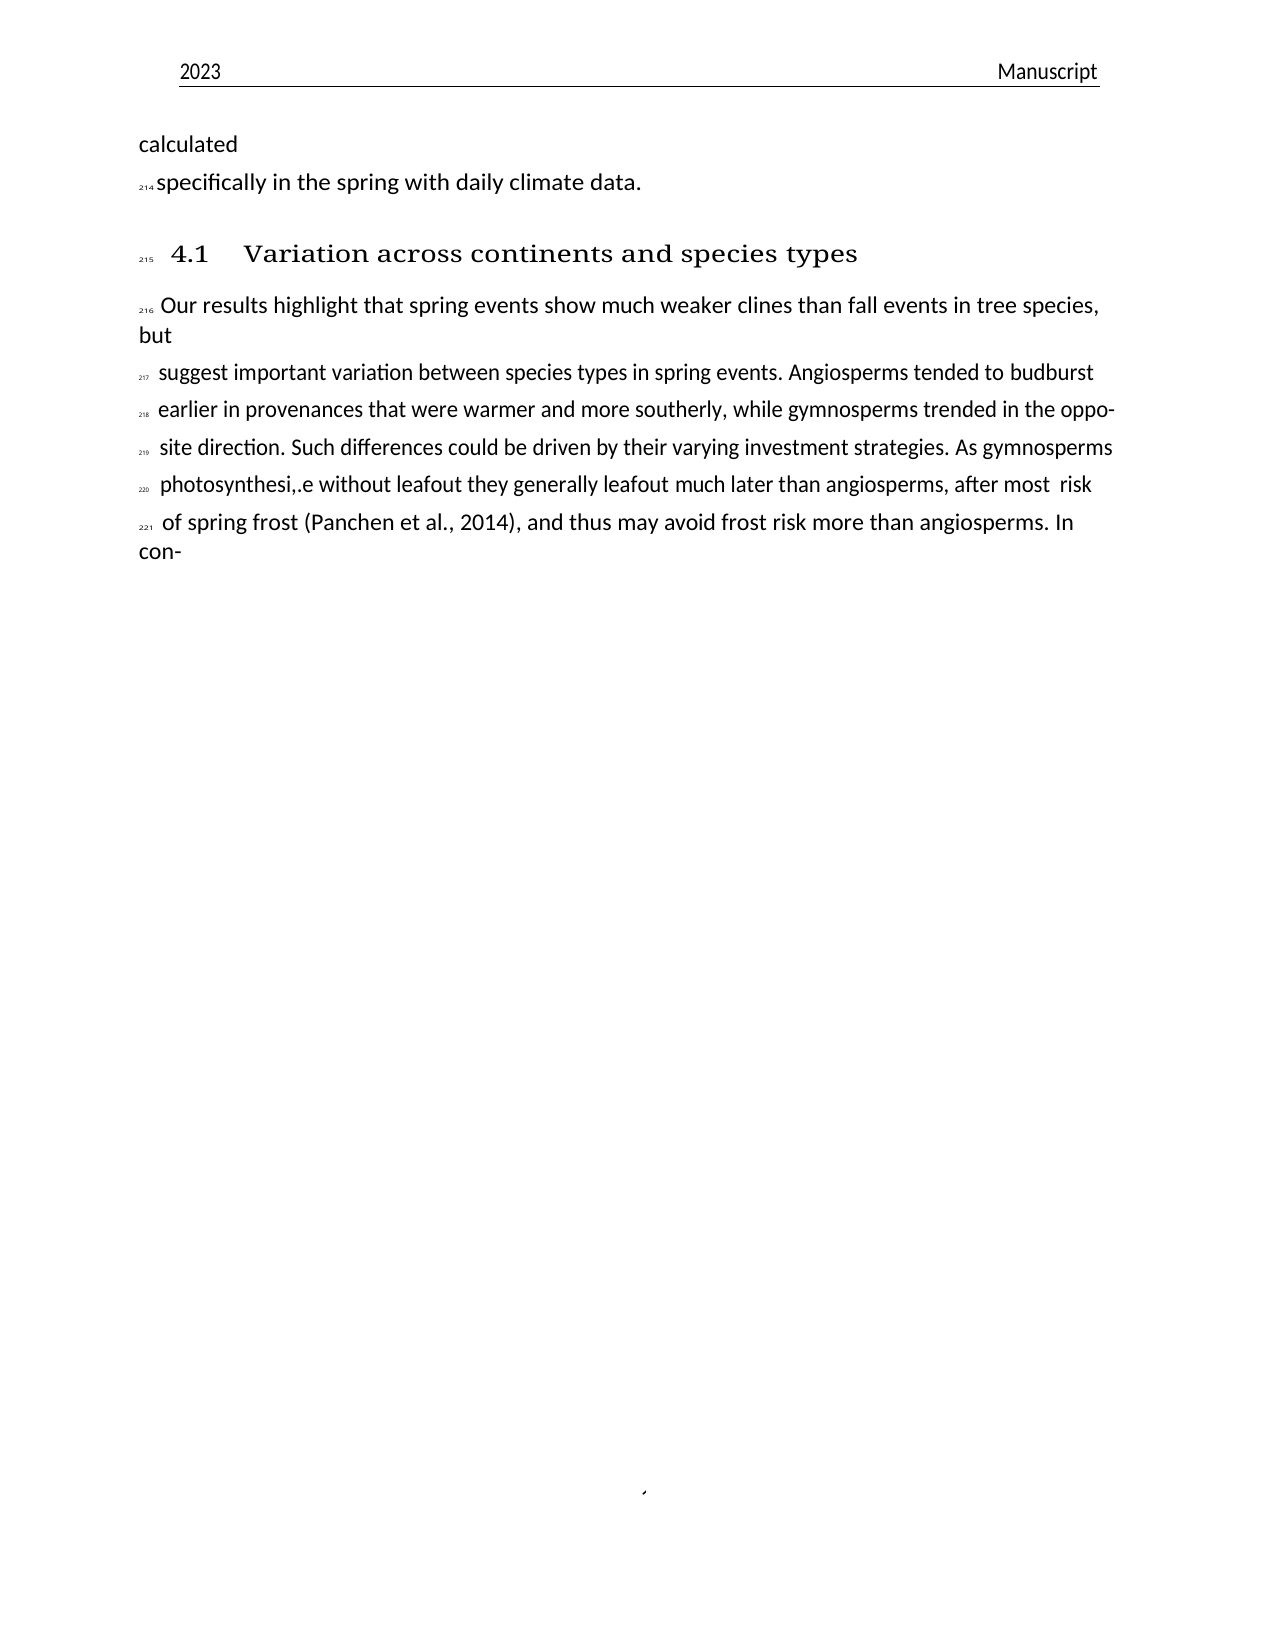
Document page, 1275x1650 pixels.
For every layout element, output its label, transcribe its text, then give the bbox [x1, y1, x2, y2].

text 221 of spring frost (Panchen et al., 2014), and thus may avoid frost risk more than angiosperms. In con- [139, 507, 1117, 565]
text 216 Our results highlight that spring events show much weaker clines than fall events in tree species, but [139, 291, 1117, 349]
text 219 site direction. Such differences could be driven by their varying investment strategies. As gymnosperms [139, 432, 1117, 461]
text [139, 129, 1117, 158]
text 220 photosynthesi,.e without leafout they generally leafout much later than angiosperms, after most risk [139, 469, 1117, 498]
text 217 suggest important variation between species types in spring events. Angiosperms tended to budburst [139, 357, 1117, 386]
text 215 4.1 Variation across continents and species types [139, 238, 1117, 269]
text 218 earlier in provenances that were warmer and more southerly, while gymnosperms trended in the oppo- [139, 394, 1117, 424]
text 214 specifically in the spring with daily climate data. [139, 167, 1117, 196]
